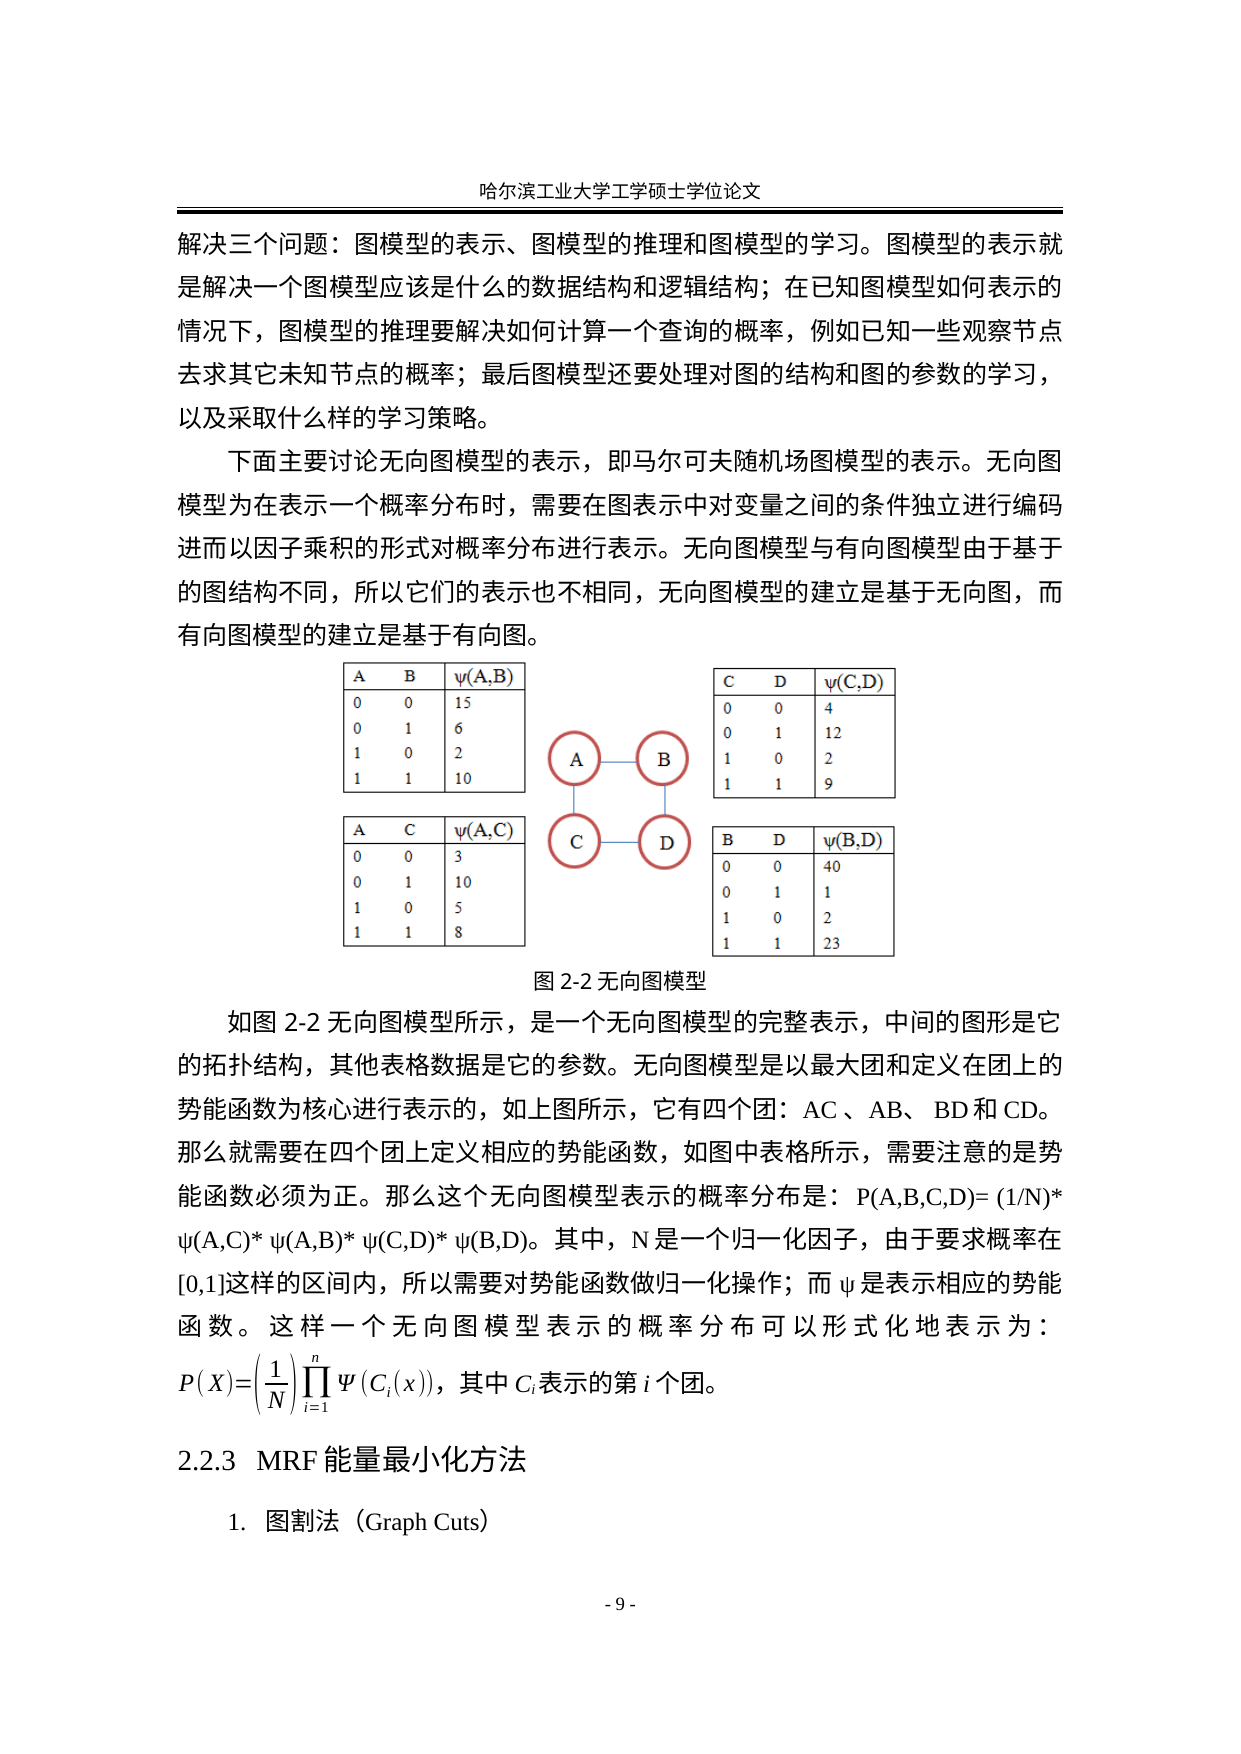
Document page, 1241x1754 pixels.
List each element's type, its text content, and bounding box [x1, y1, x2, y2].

list 图割法（Graph Cuts） [227, 1502, 1063, 1538]
subtitle MRF能量最小化方法 [177, 1436, 1063, 1479]
text 下面主要讨论无向图模型的表示，即马尔可夫随机场图模型的表示。无向图模型为在表示一个概率分布时，需要在图表示中对变量之间的条件独立进行编码，进而以因子乘积的形式对概率分布进行表示。无向图模型与有向图模型由于基于的图结构不同，所以它们的表示也不相同，无向图模型的建立是基于无向图，而有向图模型的建立是基于有向图。 [177, 442, 1063, 652]
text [177, 224, 1063, 434]
picture [341, 658, 899, 960]
